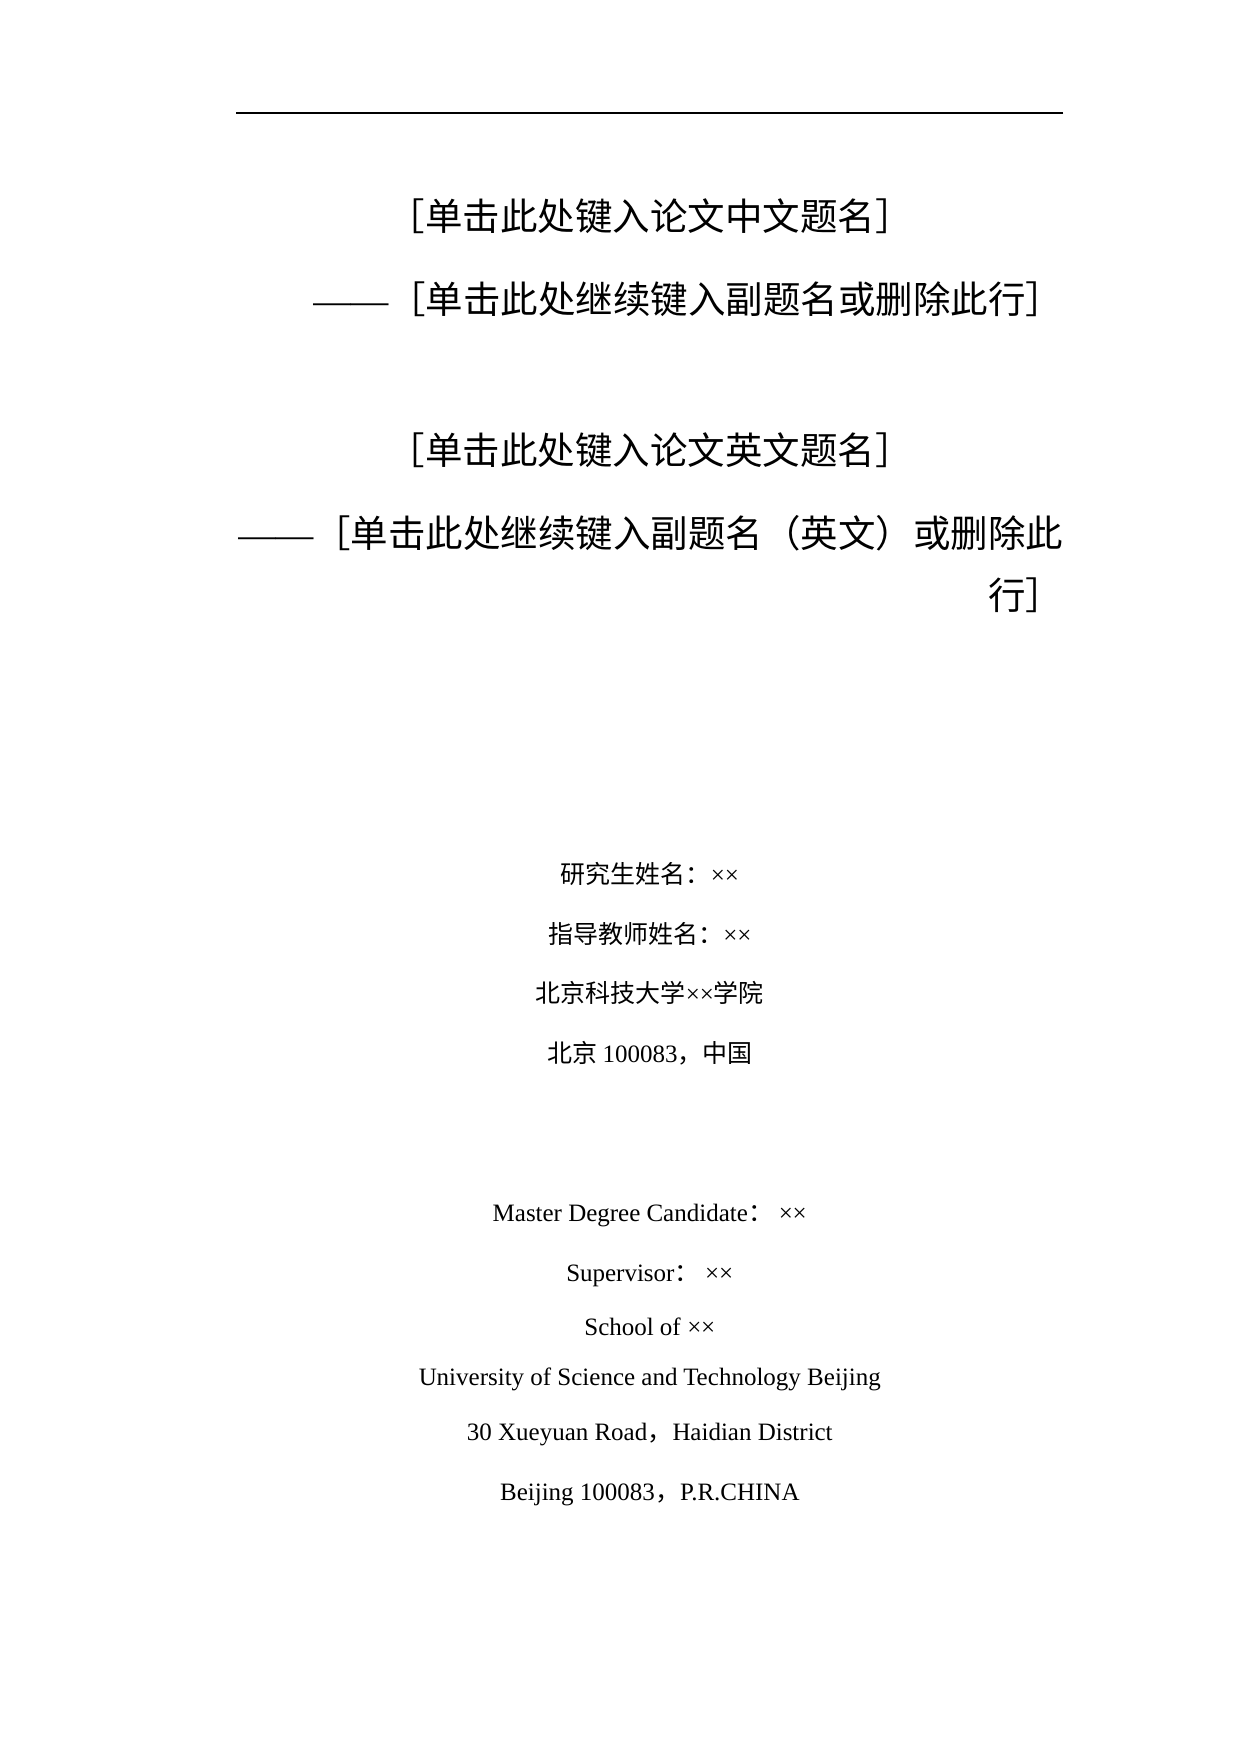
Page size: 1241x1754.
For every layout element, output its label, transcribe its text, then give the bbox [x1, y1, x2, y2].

text Supervisor： [236, 1252, 1063, 1288]
text Master Degree Candidate： [236, 1193, 1063, 1229]
text 指导教师姓名： [236, 914, 1063, 951]
text 北京100083，中国 [236, 1033, 1063, 1070]
text 北京科技大学学院 [236, 974, 1063, 1010]
text School of [236, 1312, 1063, 1341]
text —— [236, 504, 1063, 620]
text —— [236, 270, 1063, 324]
text 研究生姓名： [236, 855, 1063, 891]
text Beijing 100083，P.R.CHINA [236, 1471, 1063, 1507]
text 30 Xueyuan Road，Haidian District [236, 1411, 1063, 1448]
text University of Science and Technology Beijing [236, 1362, 1063, 1390]
